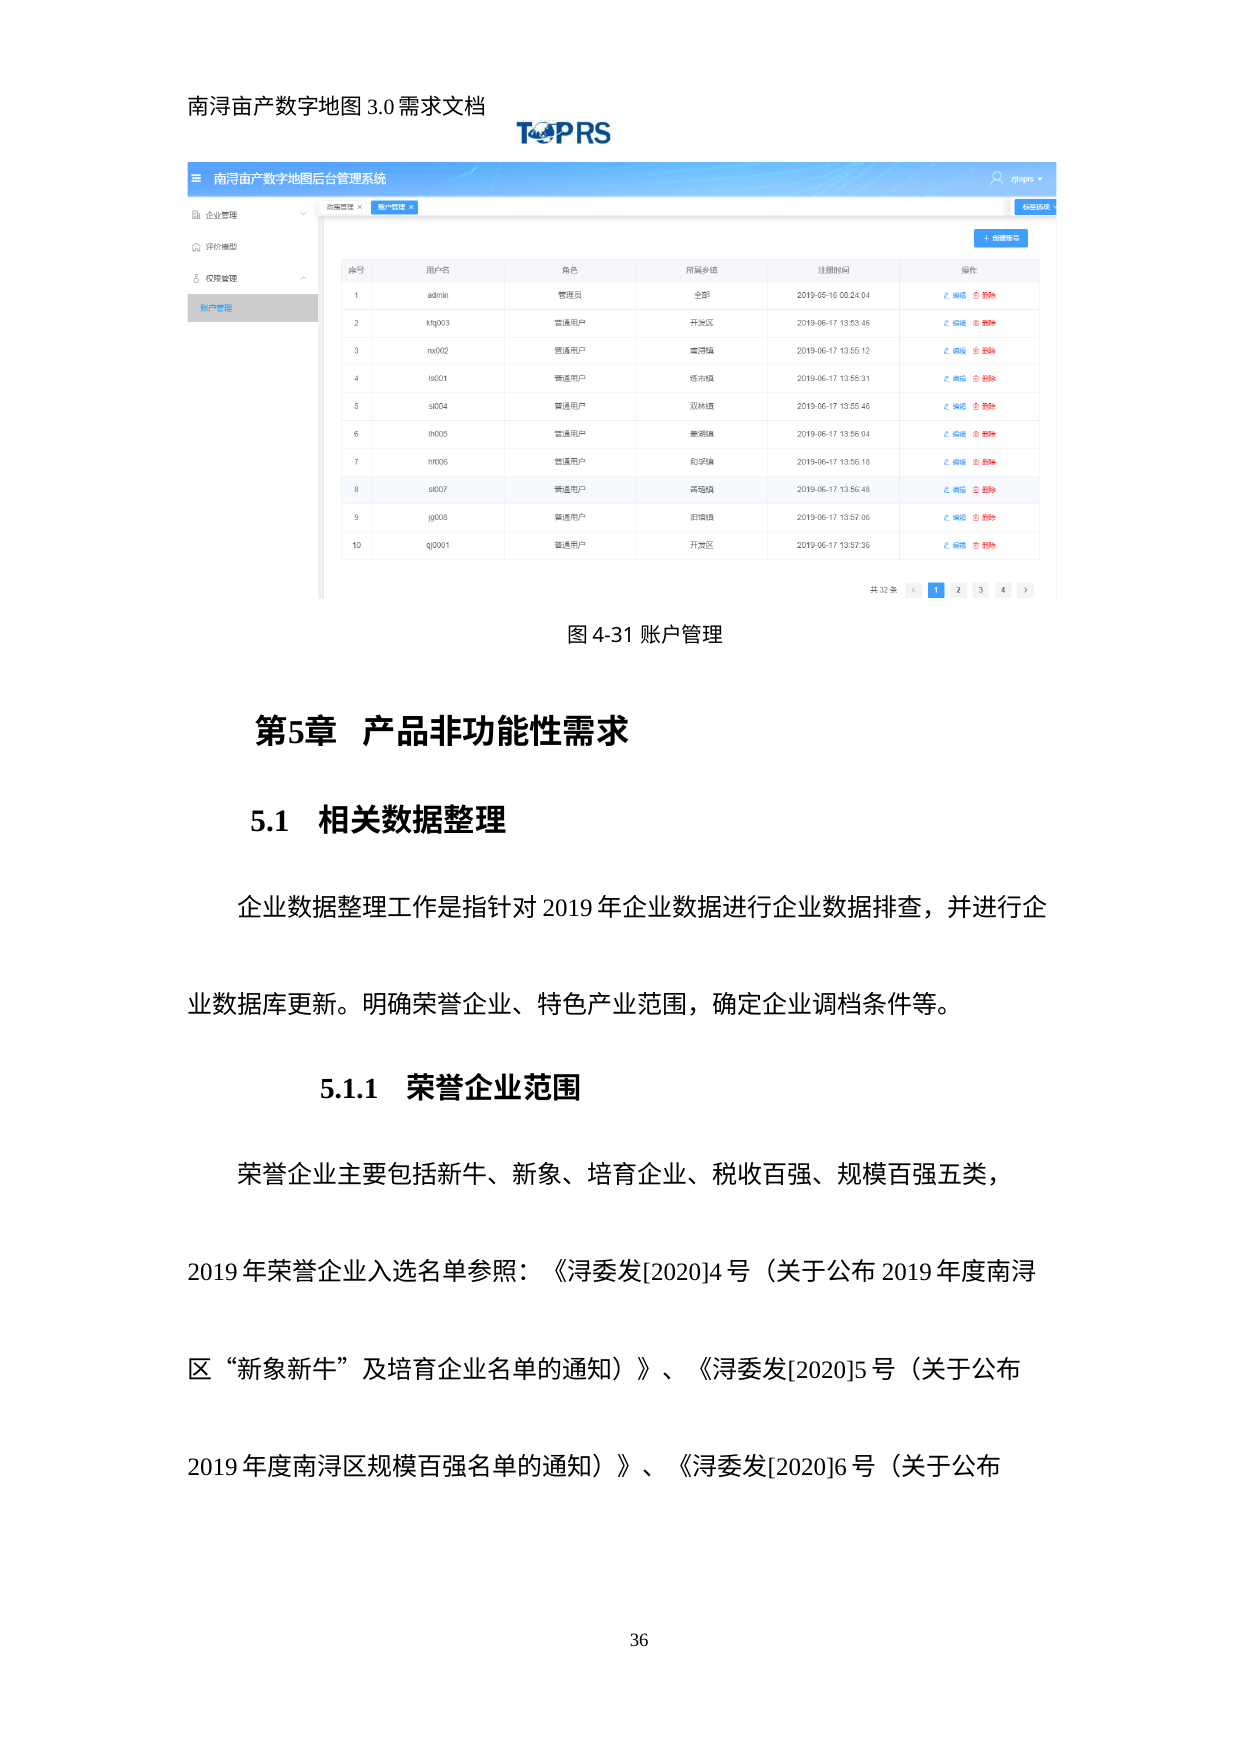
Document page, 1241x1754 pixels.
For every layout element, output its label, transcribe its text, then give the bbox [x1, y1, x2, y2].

picture [515, 120, 611, 144]
list 荣誉企业范围 [261, 1054, 1053, 1119]
subtitle 产品非功能性需求 [187, 696, 1053, 761]
picture [187, 162, 1057, 599]
text 图4-31 账户管理 [187, 617, 1053, 649]
text 企业数据整理工作是指针对2019年企业数据进行企业数据排查，并进行企业数据库更新。明确荣誉企业、特色产业范围，确定企业调档条件等。 [187, 873, 1053, 1036]
list 相关数据整理 [187, 785, 1053, 850]
